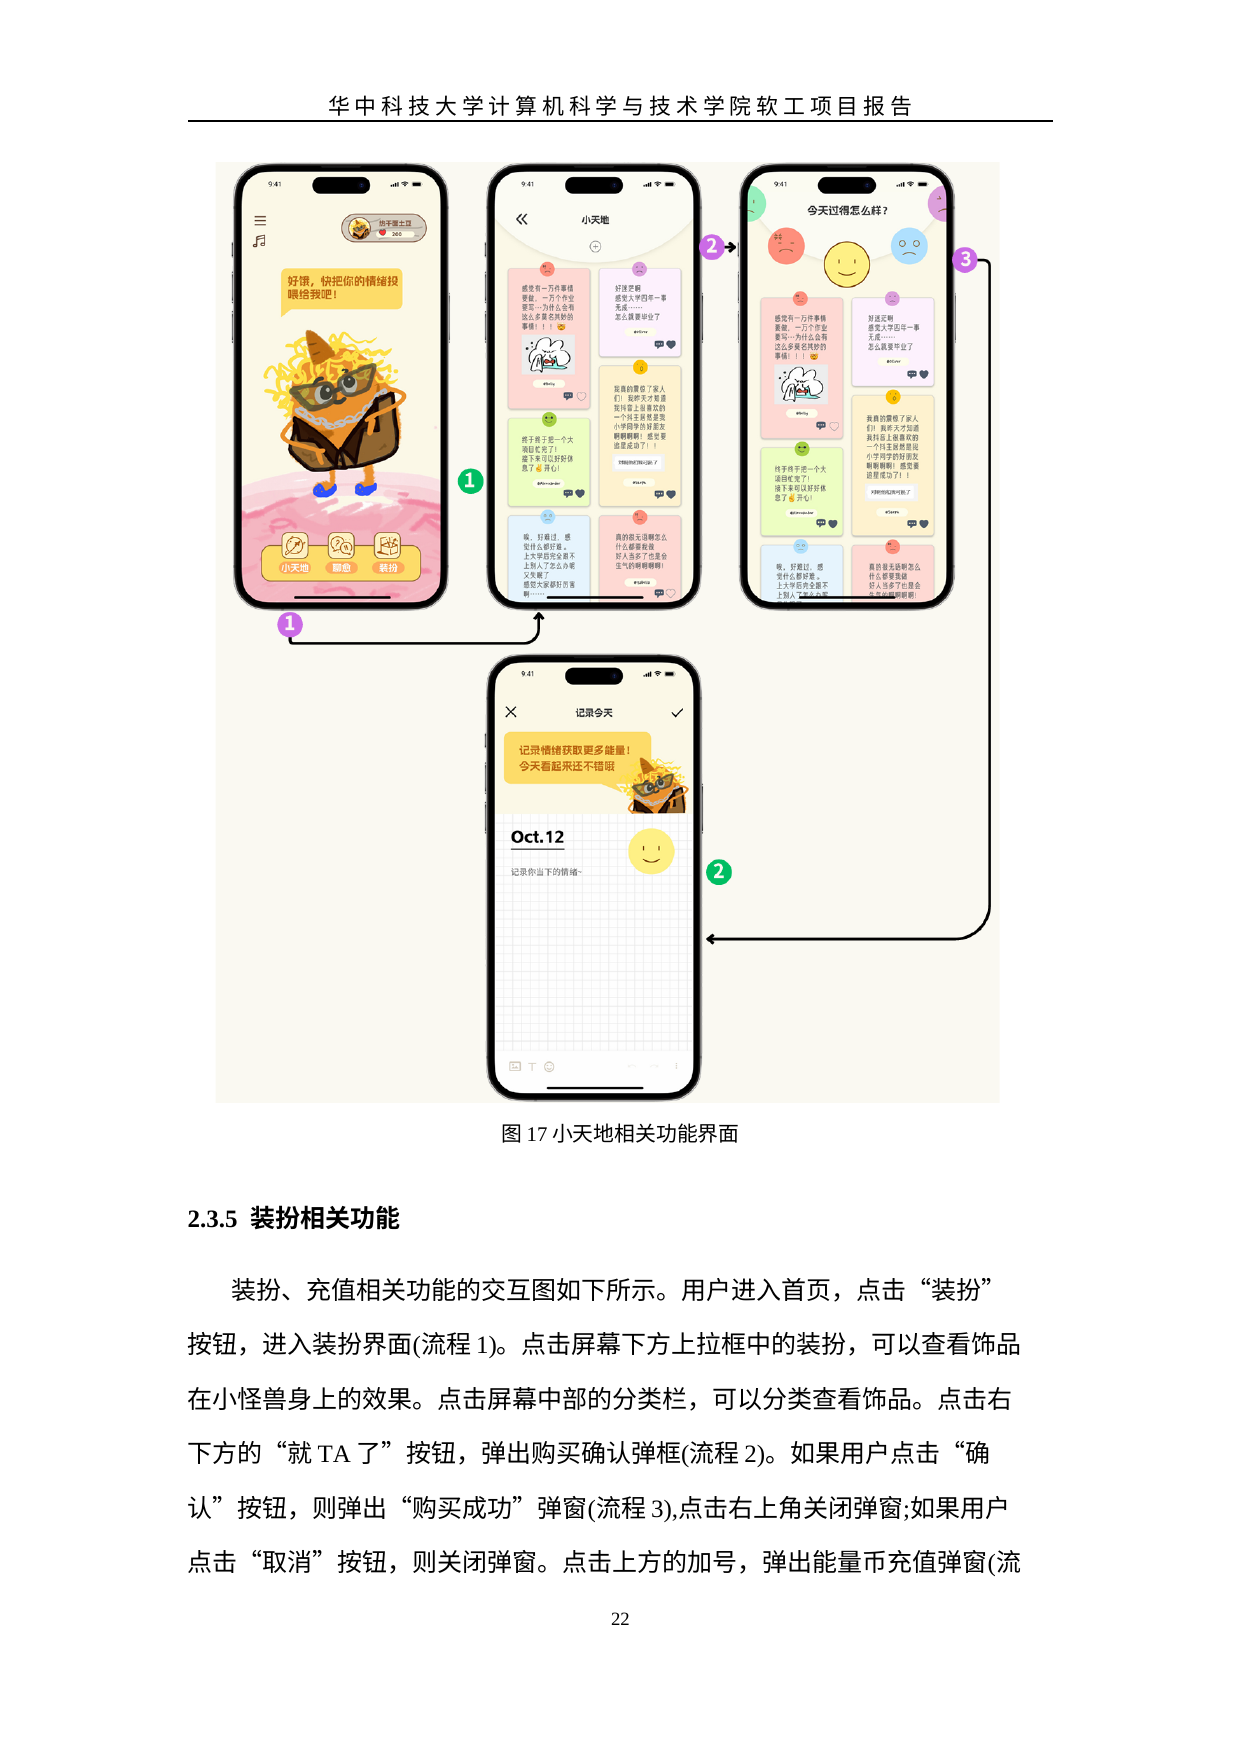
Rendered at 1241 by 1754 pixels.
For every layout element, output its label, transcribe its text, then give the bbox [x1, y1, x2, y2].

text 图 17 小天地相关功能界面 [187, 1117, 1053, 1147]
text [187, 1271, 1028, 1579]
text 2.3.5 装扮相关功能 [187, 1198, 1053, 1234]
picture [215, 162, 1000, 1103]
